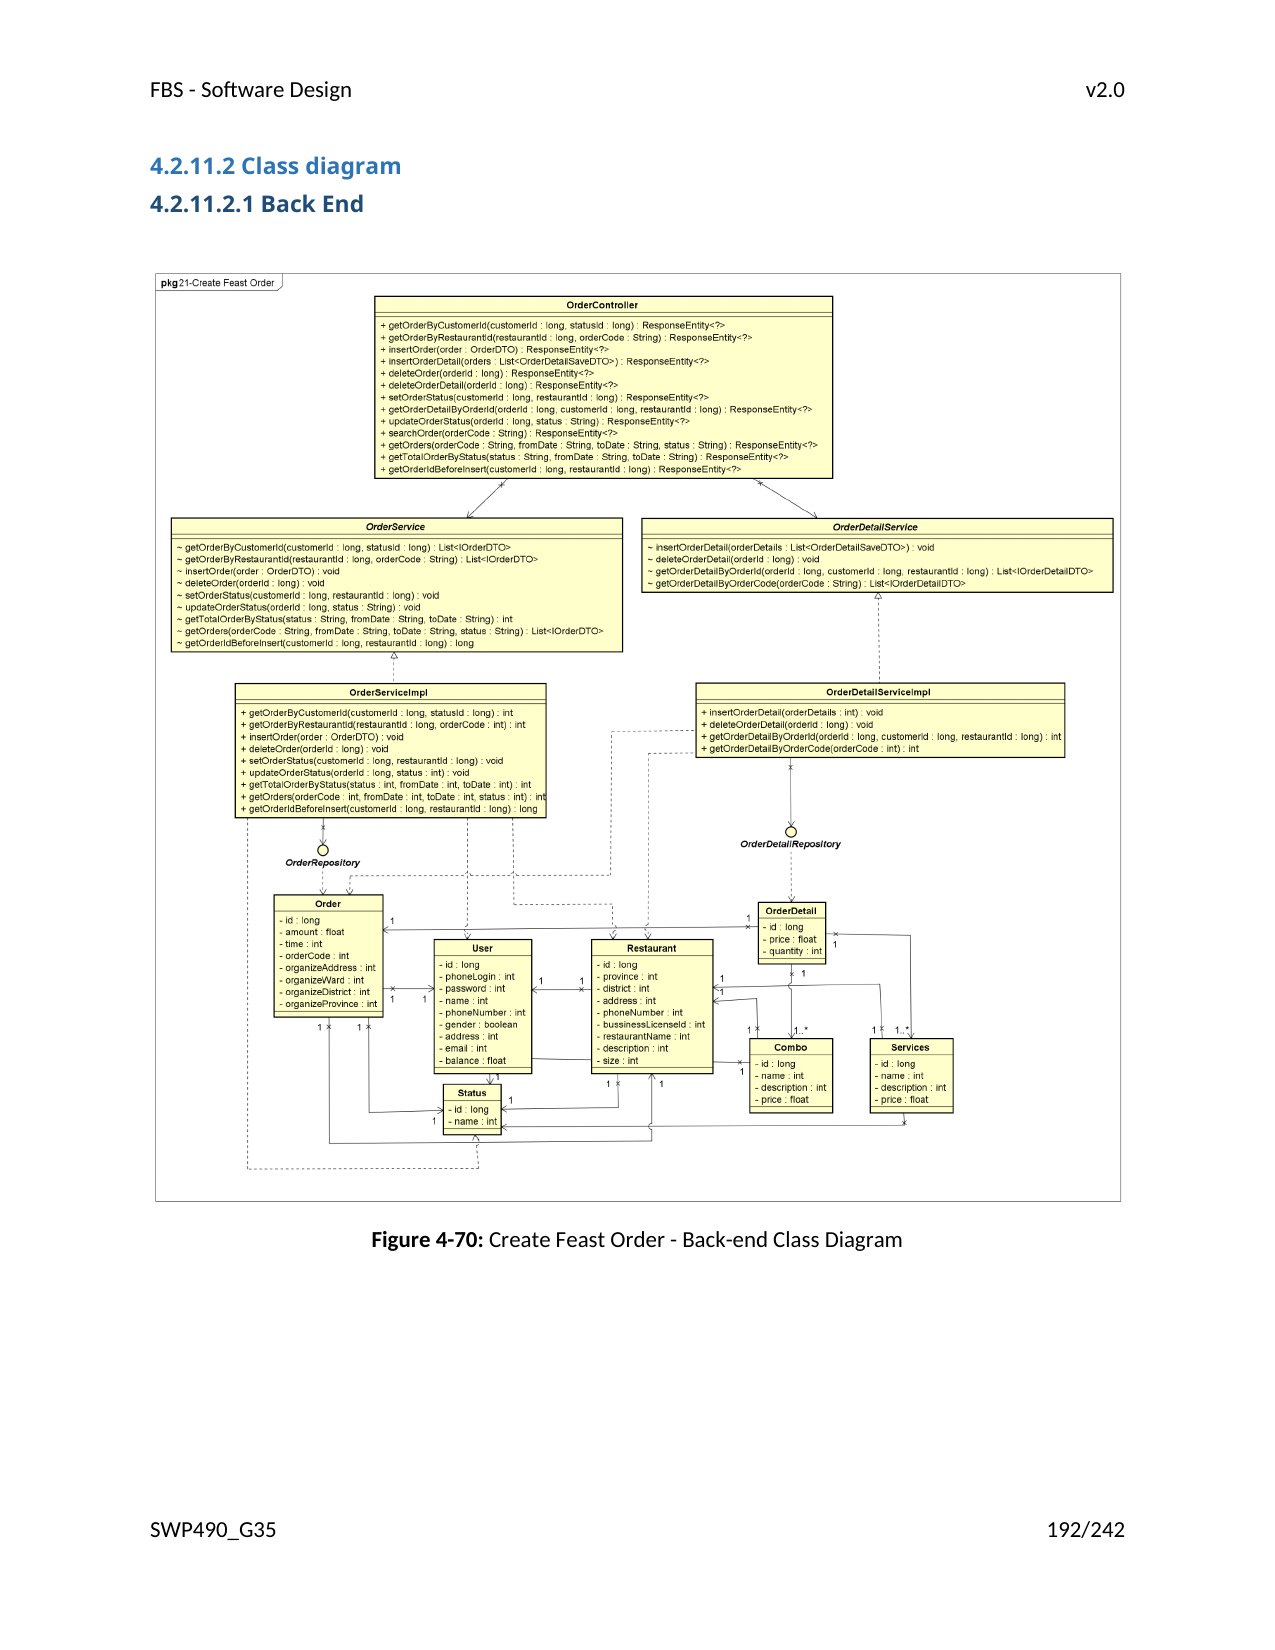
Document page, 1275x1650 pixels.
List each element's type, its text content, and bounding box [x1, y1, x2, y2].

subtitle 4.2.11.2 Class diagram [150, 150, 1125, 181]
text Figure 4-70: Create Feast Order - Back-end Class Diagram [150, 1225, 1125, 1253]
subtitle 4.2.11.2.1 Back End [150, 188, 1125, 219]
picture [150, 268, 1125, 1206]
